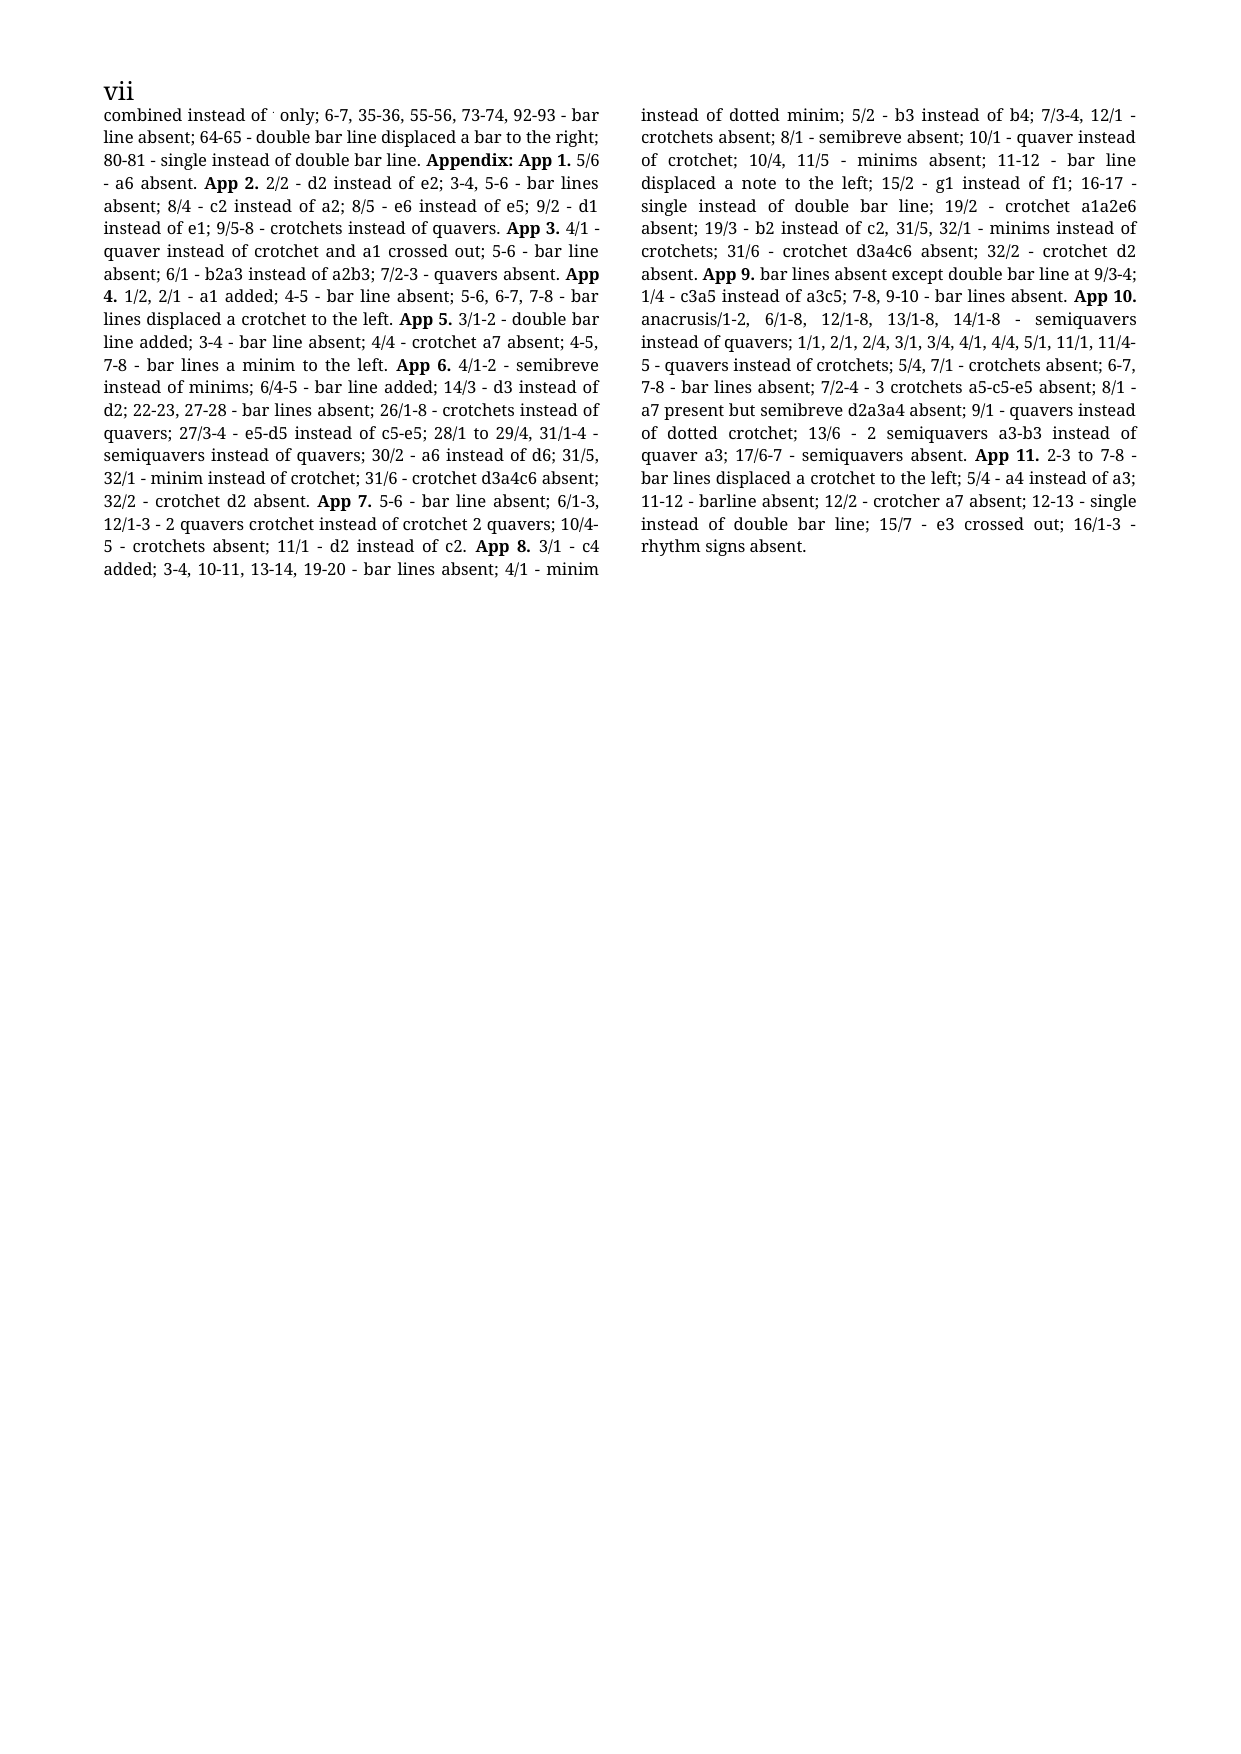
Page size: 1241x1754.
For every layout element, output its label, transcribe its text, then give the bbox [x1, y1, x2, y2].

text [641, 103, 1137, 557]
